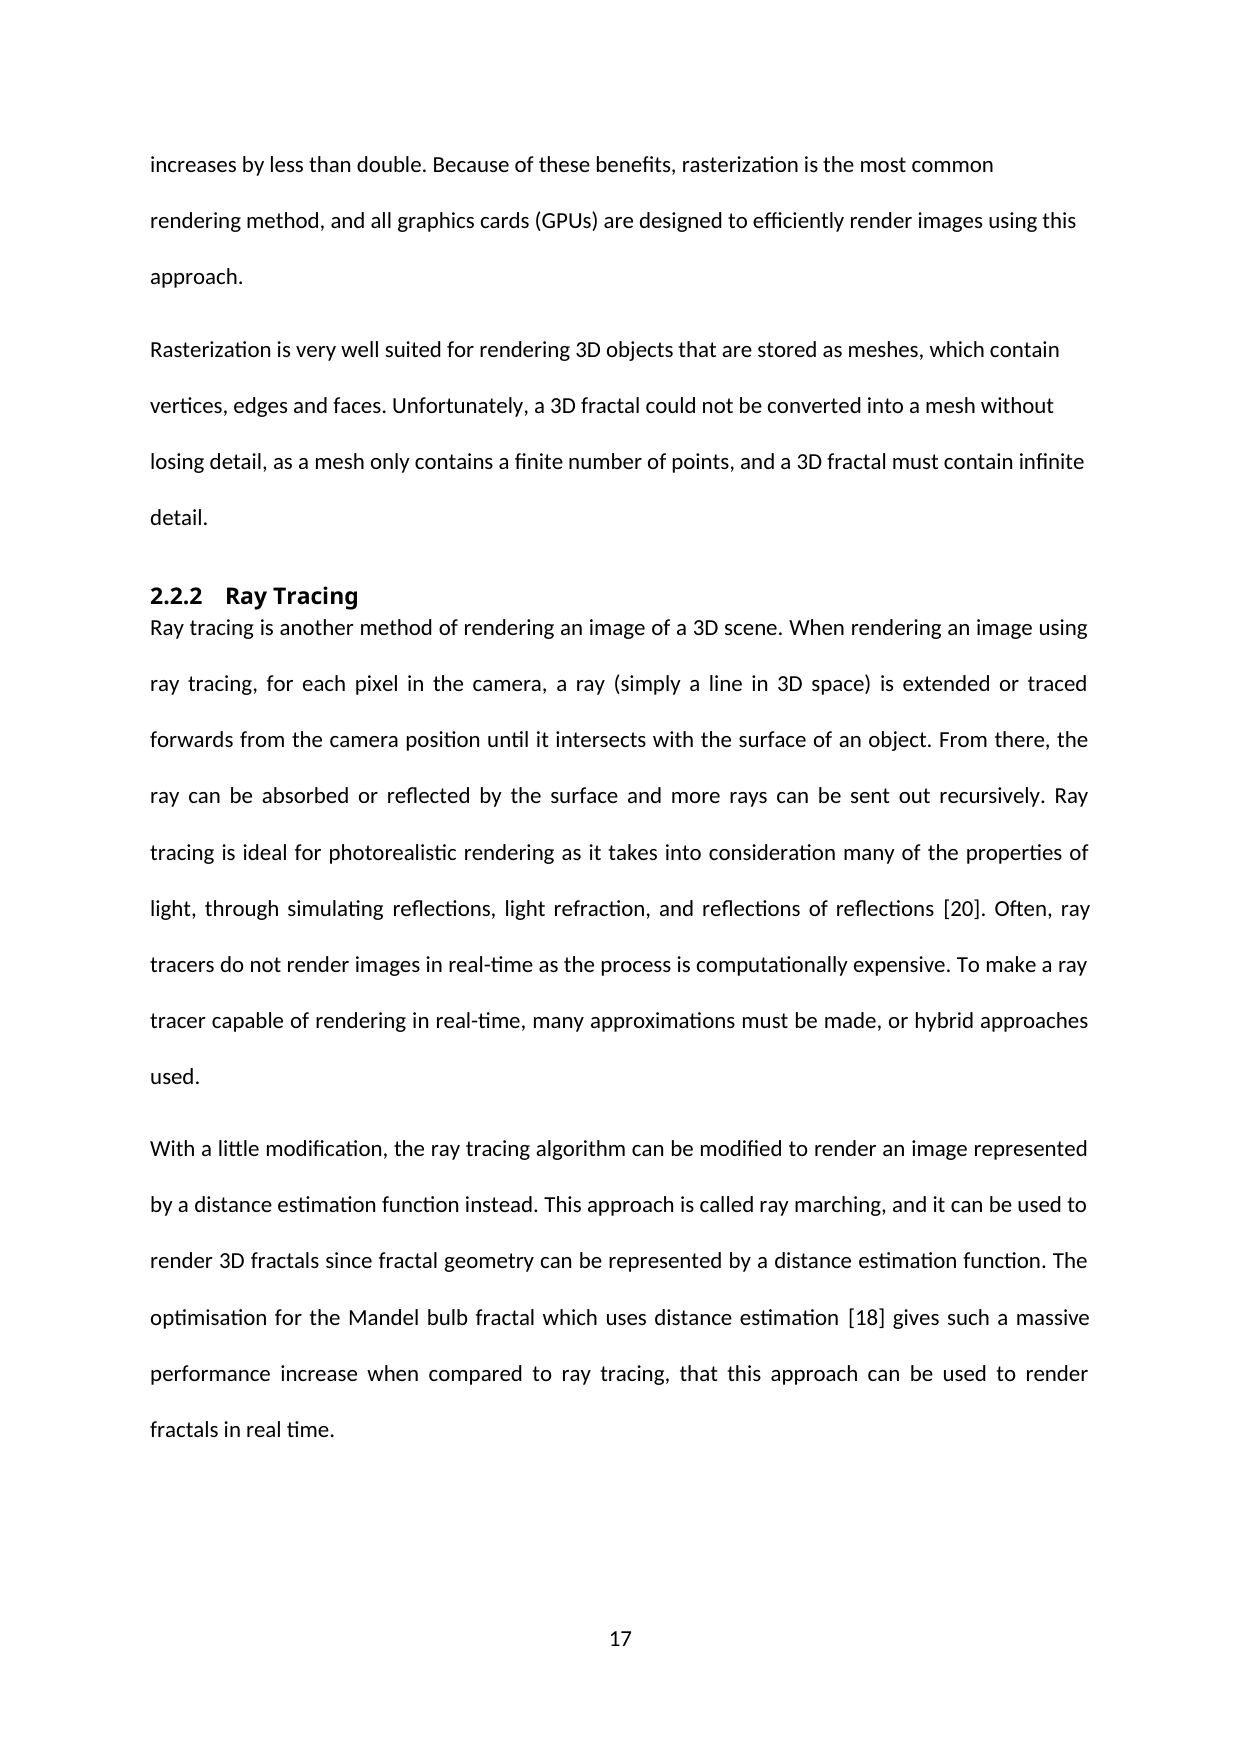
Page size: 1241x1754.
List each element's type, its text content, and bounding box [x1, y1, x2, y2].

text With a little modification, the ray tracing algorithm can be modified to render an image represented by a distance estimation function instead. This approach is called ray marching, and it can be used to render 3D fractals since fractal geometry can be represented by a distance estimation function. The optimisation for the Mandel bulb fractal which uses distance estimation gives such a massive performance increase when compared to ray tracing, that this approach can be used to render fractals in real time. [150, 1134, 1090, 1443]
subtitle Ray Tracing [150, 580, 1090, 611]
text Rasterization is very well suited for rendering 3D objects that are stored as meshes, which contain vertices, edges and faces. Unfortunately, a 3D fractal could not be converted into a mesh without losing detail, as a mesh only contains a finite number of points, and a 3D fractal must contain infinite detail. [150, 335, 1090, 531]
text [150, 150, 1090, 290]
text Ray tracing is another method of rendering an image of a 3D scene. When rendering an image using ray tracing, for each pixel in the camera, a ray (simply a line in 3D space) is extended or traced forwards from the camera position until it intersects with the surface of an object. From there, the ray can be absorbed or reflected by the surface and more rays can be sent out recursively. Ray tracing is ideal for photorealistic rendering as it takes into consideration many of the properties of light, through simulating reflections, light refraction, and reflections of reflections . Often, ray tracers do not render images in real-time as the process is computationally expensive. To make a ray tracer capable of rendering in real-time, many approximations must be made, or hybrid approaches used. [150, 613, 1090, 1090]
